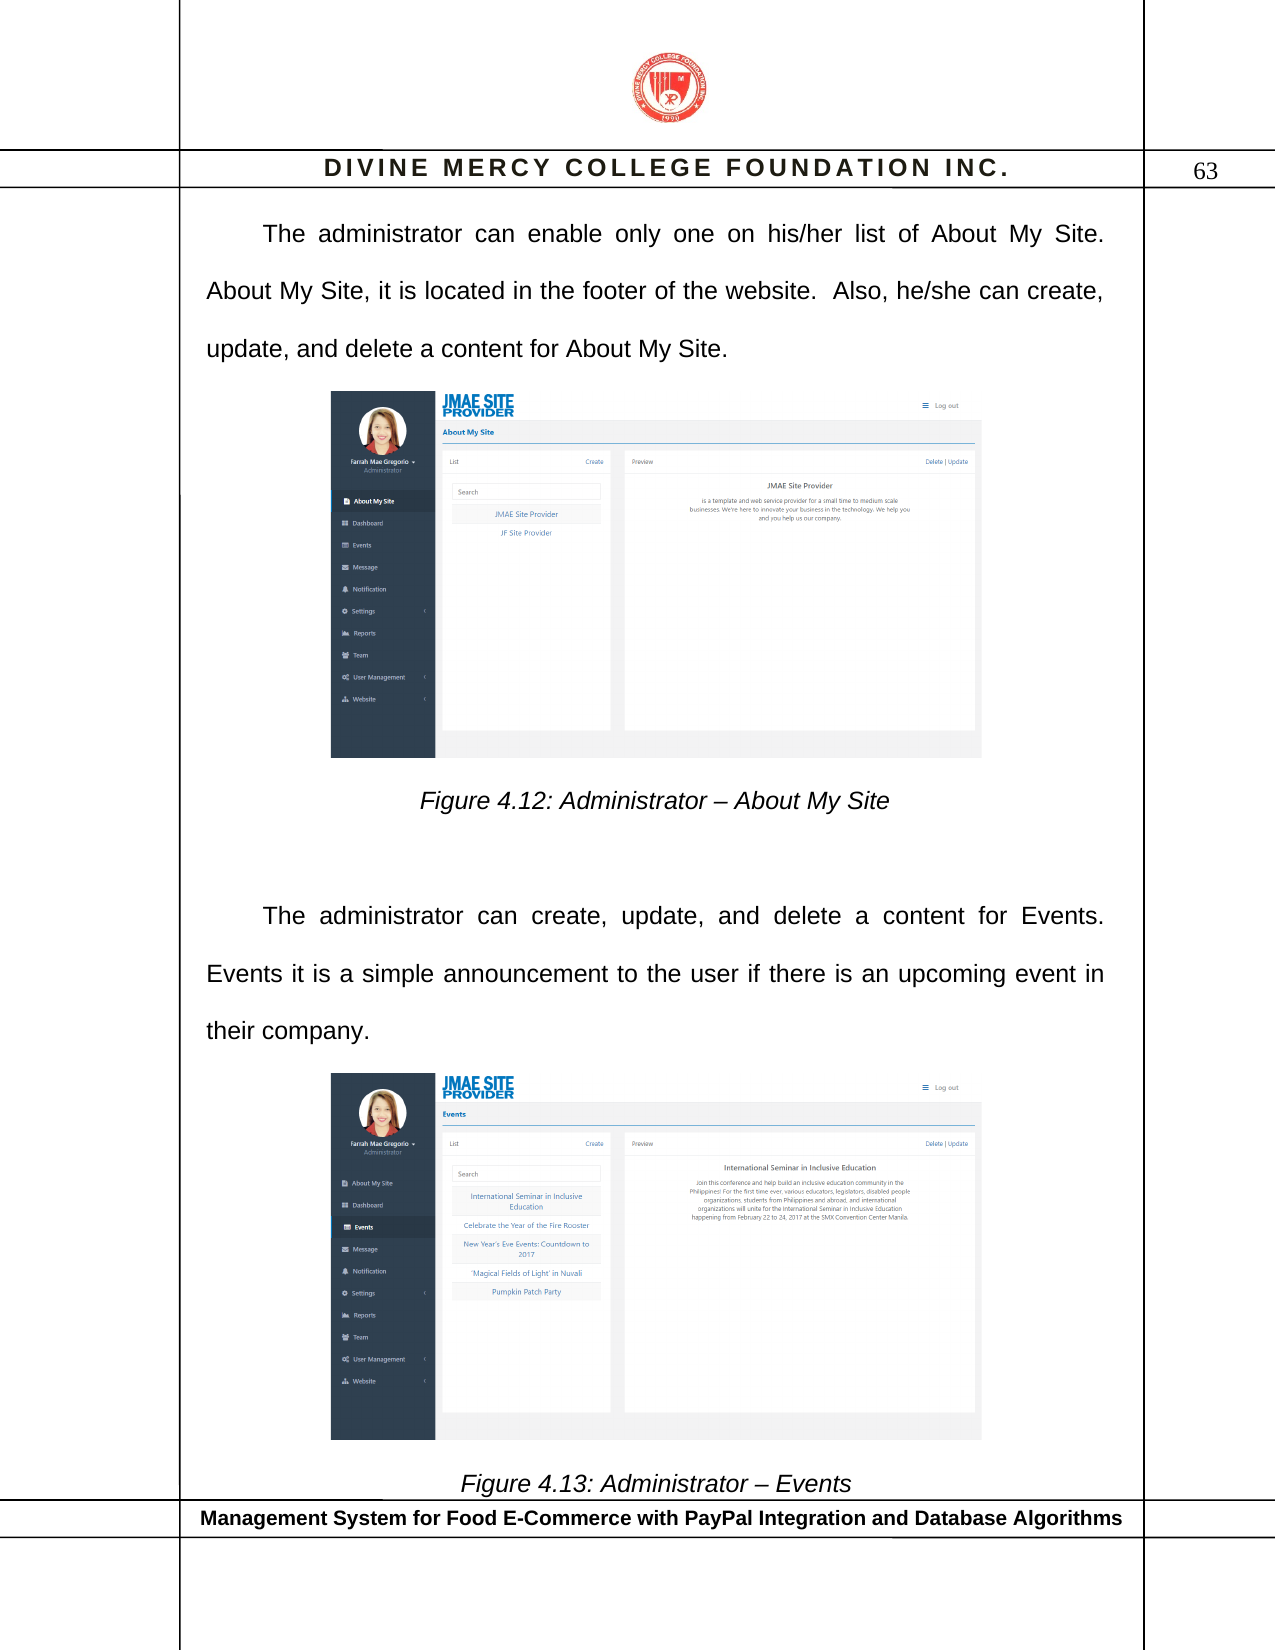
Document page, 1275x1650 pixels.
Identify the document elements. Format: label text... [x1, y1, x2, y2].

text Figure 4.13: Administrator – Events [206, 1468, 1106, 1497]
text The administrator can create, update, and delete a content for Events. Events it is a simple announcement to the user if there is an upcoming event in their company. [206, 901, 1106, 1045]
picture [632, 52, 709, 123]
text Figure 4.12: Administrator – About My Site [206, 786, 1106, 815]
picture [330, 1073, 982, 1440]
text The administrator can enable only one on his/her list of About My Site. About My Site, it is located in the footer of the website. Also, he/she can create, update, and delete a content for About My Site. [206, 219, 1106, 362]
picture [330, 391, 982, 758]
